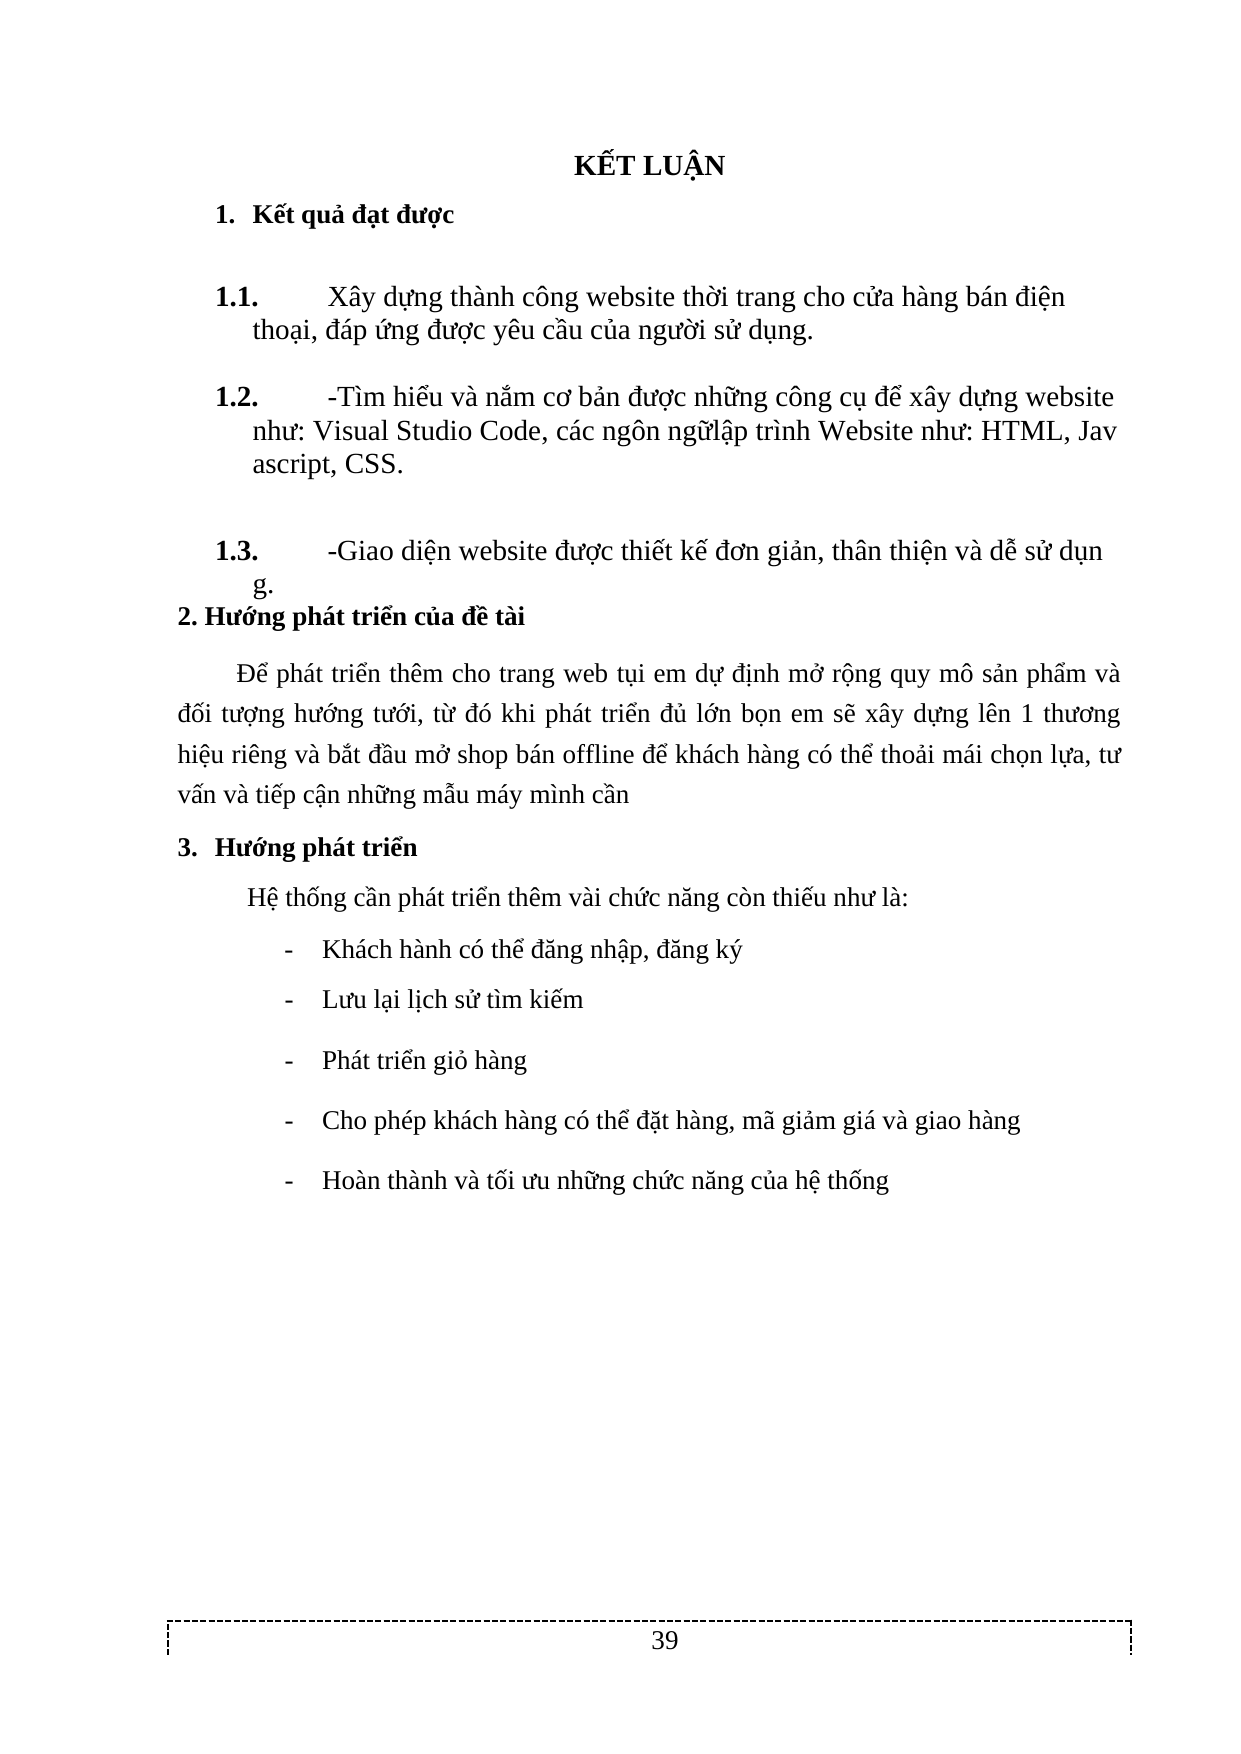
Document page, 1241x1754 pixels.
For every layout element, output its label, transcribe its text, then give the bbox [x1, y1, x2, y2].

list Hướng phát triển [177, 831, 1122, 862]
list Kết quả đạt được [215, 198, 1122, 229]
text 2. Hướng phát triển của đề tài [177, 600, 1122, 631]
list Lưu lại lịch sử tìm kiếm [284, 984, 1110, 1015]
list Xây dựng thành công website thời trang cho cửa hàng bán điện thoại, đáp ứng được yêu cầu của người sử dụng. [215, 279, 1122, 346]
list -Giao diện website được thiết kế đơn giản, thân thiện và dễ sử dụng. [215, 533, 1122, 600]
list Khách hành có thể đăng nhập, đăng ký [284, 934, 1122, 965]
text Hệ thống cần phát triển thêm vài chức năng còn thiếu như là: [247, 881, 1122, 912]
list Cho phép khách hàng có thể đặt hàng, mã giảm giá và giao hàng [284, 1104, 1110, 1135]
text KẾT LUẬN [177, 148, 1122, 181]
list Hoàn thành và tối ưu những chức năng của hệ thống [284, 1164, 1110, 1195]
list -Tìm hiểu và nắm cơ bản được những công cụ để xây dựng website như: Visual Studio Code, các ngôn ngữlập trình Website như: HTML, Javascript, CSS. [215, 379, 1122, 480]
text Để phát triển thêm cho trang web tụi em dự định mở rộng quy mô sản phẩm và đối tượng hướng tưới, từ đó khi phát triển đủ lớn bọn em sẽ xây dựng lên 1 thương hiệu riêng và bắt đầu mở shop bán offline để khách hàng có thể thoải mái chọn lựa, tư vấn và tiếp cận những mẫu máy mình cần [177, 657, 1122, 809]
list Phát triển giỏ hàng [284, 1044, 1110, 1075]
